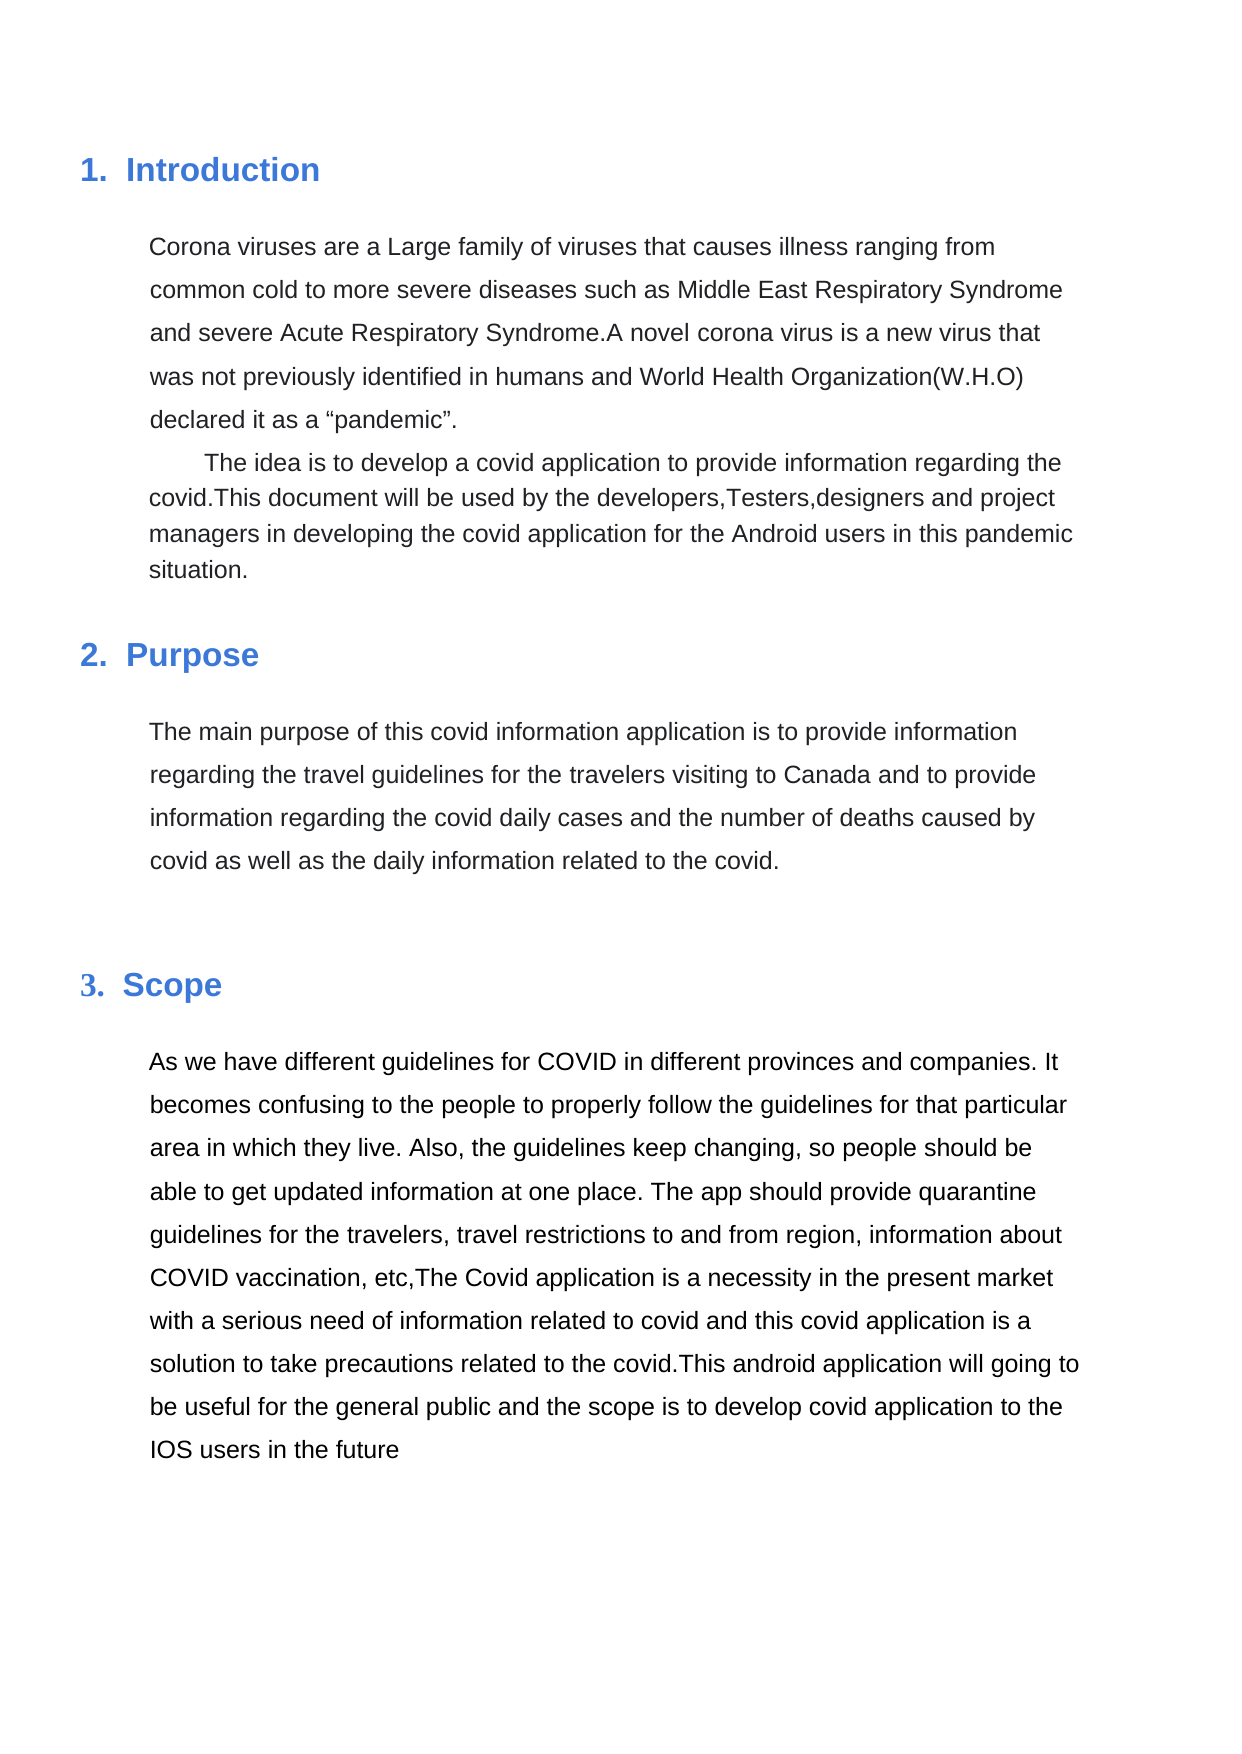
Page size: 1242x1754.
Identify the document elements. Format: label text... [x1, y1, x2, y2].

text The main purpose of this covid information application is to provide information regarding the travel guidelines for the travelers visiting to Canada and to provide information regarding the covid daily cases and the number of deaths caused by covid as well as the daily information related to the covid. [148, 717, 1088, 875]
text As we have different guidelines for COVID in different provinces and companies. It becomes confusing to the people to properly follow the guidelines for that particular area in which they live. Also, the guidelines keep changing, so people should be able to get updated information at one place. The app should provide quarantine guidelines for the travelers, travel restrictions to and from region, information about COVID vaccination, etc,The Covid application is a necessity in the present market with a serious need of information related to covid and this covid application is a solution to take precautions related to the covid.This android application will going to be useful for the general public and the scope is to develop covid application to the IOS users in the future [148, 1047, 1085, 1464]
subtitle 2. Purpose [80, 634, 1090, 673]
subtitle 1. Introduction [80, 150, 1090, 188]
text Corona viruses are a Large family of viruses that causes illness ranging from common cold to more severe diseases such as Middle East Respiratory Syndrome and severe Acute Respiratory Syndrome.A novel corona virus is a new virus that was not previously identified in humans and World Health Organization(W.H.O) declared it as a “pandemic”. [148, 232, 1088, 433]
subtitle Scope [80, 965, 1090, 1003]
text The idea is to develop a covid application to provide information regarding the covid.This document will be used by the developers,Testers,designers and project managers in developing the covid application for the Android users in this pandemic situation. [148, 448, 1088, 583]
